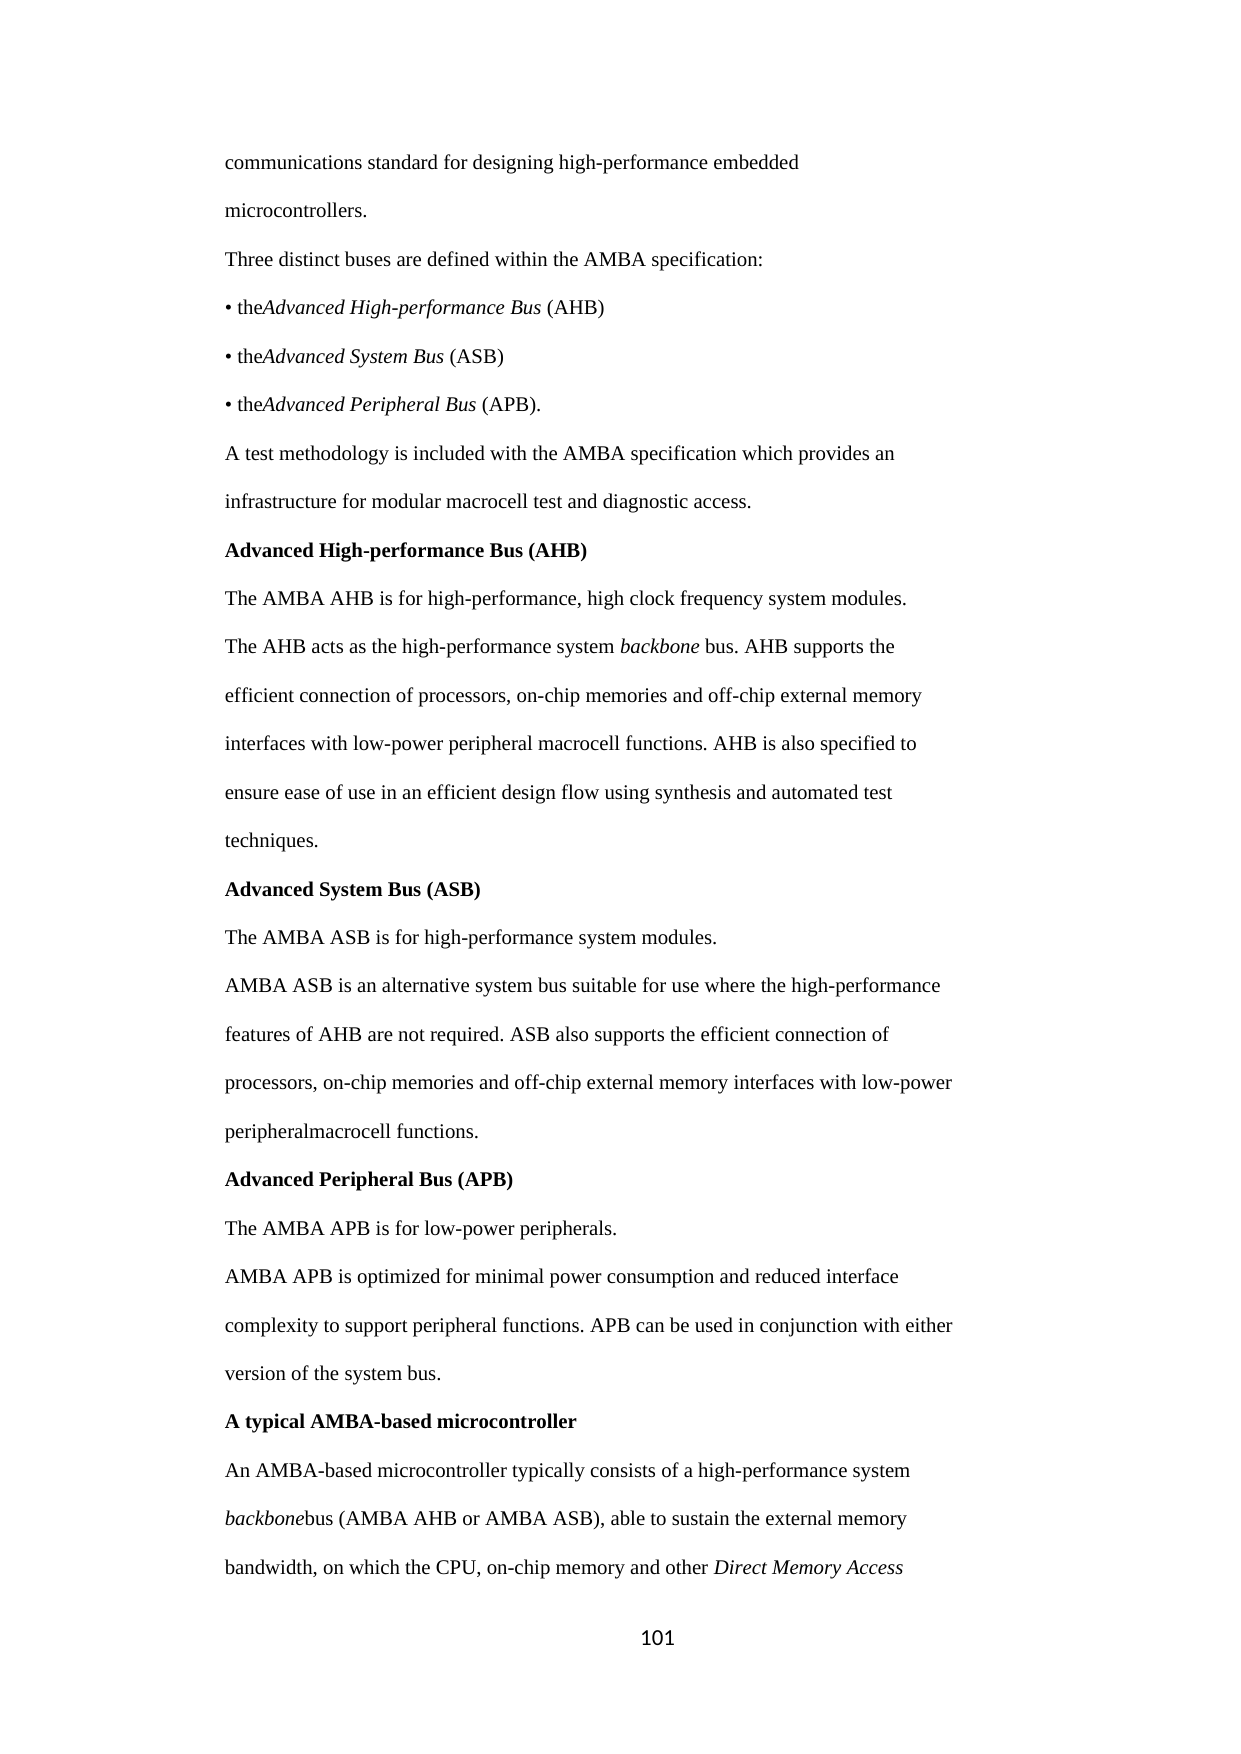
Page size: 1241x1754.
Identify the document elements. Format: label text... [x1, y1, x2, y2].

text backbonebus (AMBA AHB or AMBA ASB), able to sustain the external memory [224, 1506, 1090, 1530]
text AMBA APB is optimized for minimal power consumption and reduced interface [224, 1264, 1090, 1288]
text complexity to support peripheral functions. APB can be used in conjunction with either [224, 1312, 1090, 1337]
text • theAdvanced High-performance Bus (AHB) [224, 295, 1090, 319]
text infrastructure for modular macrocell test and diagnostic access. [224, 489, 1090, 513]
text The AMBA AHB is for high-performance, high clock frequency system modules. [224, 586, 1090, 610]
text ensure ease of use in an efficient design flow using synthesis and automated test [224, 780, 1090, 804]
text • theAdvanced Peripheral Bus (APB). [224, 392, 1090, 416]
text efficient connection of processors, on-chip memories and off-chip external memory [224, 683, 1090, 707]
text peripheralmacrocell functions. [224, 1119, 1090, 1143]
text A typical AMBA-based microcontroller [224, 1409, 1090, 1433]
text bandwidth, on which the CPU, on-chip memory and other Direct Memory Access [224, 1555, 1090, 1579]
text interfaces with low-power peripheral macrocell functions. AHB is also specified to [224, 731, 1090, 755]
text • theAdvanced System Bus (ASB) [224, 344, 1090, 368]
text Three distinct buses are defined within the AMBA specification: [224, 247, 1090, 271]
text The AMBA APB is for low-power peripherals. [224, 1216, 1090, 1240]
text A test methodology is included with the AMBA specification which provides an [224, 441, 1090, 465]
text AMBA ASB is an alternative system bus suitable for use where the high-performance [224, 973, 1090, 997]
text microcontrollers. [224, 198, 1090, 222]
text Advanced System Bus (ASB) [224, 877, 1090, 901]
text processors, on-chip memories and off-chip external memory interfaces with low-power [224, 1070, 1090, 1094]
text Advanced High-performance Bus (AHB) [224, 537, 1090, 562]
text The AHB acts as the high-performance system backbone bus. AHB supports the [224, 634, 1090, 658]
text An AMBA-based microcontroller typically consists of a high-performance system [224, 1458, 1090, 1482]
text The AMBA ASB is for high-performance system modules. [224, 925, 1090, 949]
text communications standard for designing high-performance embedded [224, 150, 1090, 174]
text Advanced Peripheral Bus (APB) [224, 1167, 1090, 1191]
text features of AHB are not required. ASB also supports the efficient connection of [224, 1022, 1090, 1046]
text version of the system bus. [224, 1361, 1090, 1385]
text techniques. [224, 828, 1090, 852]
